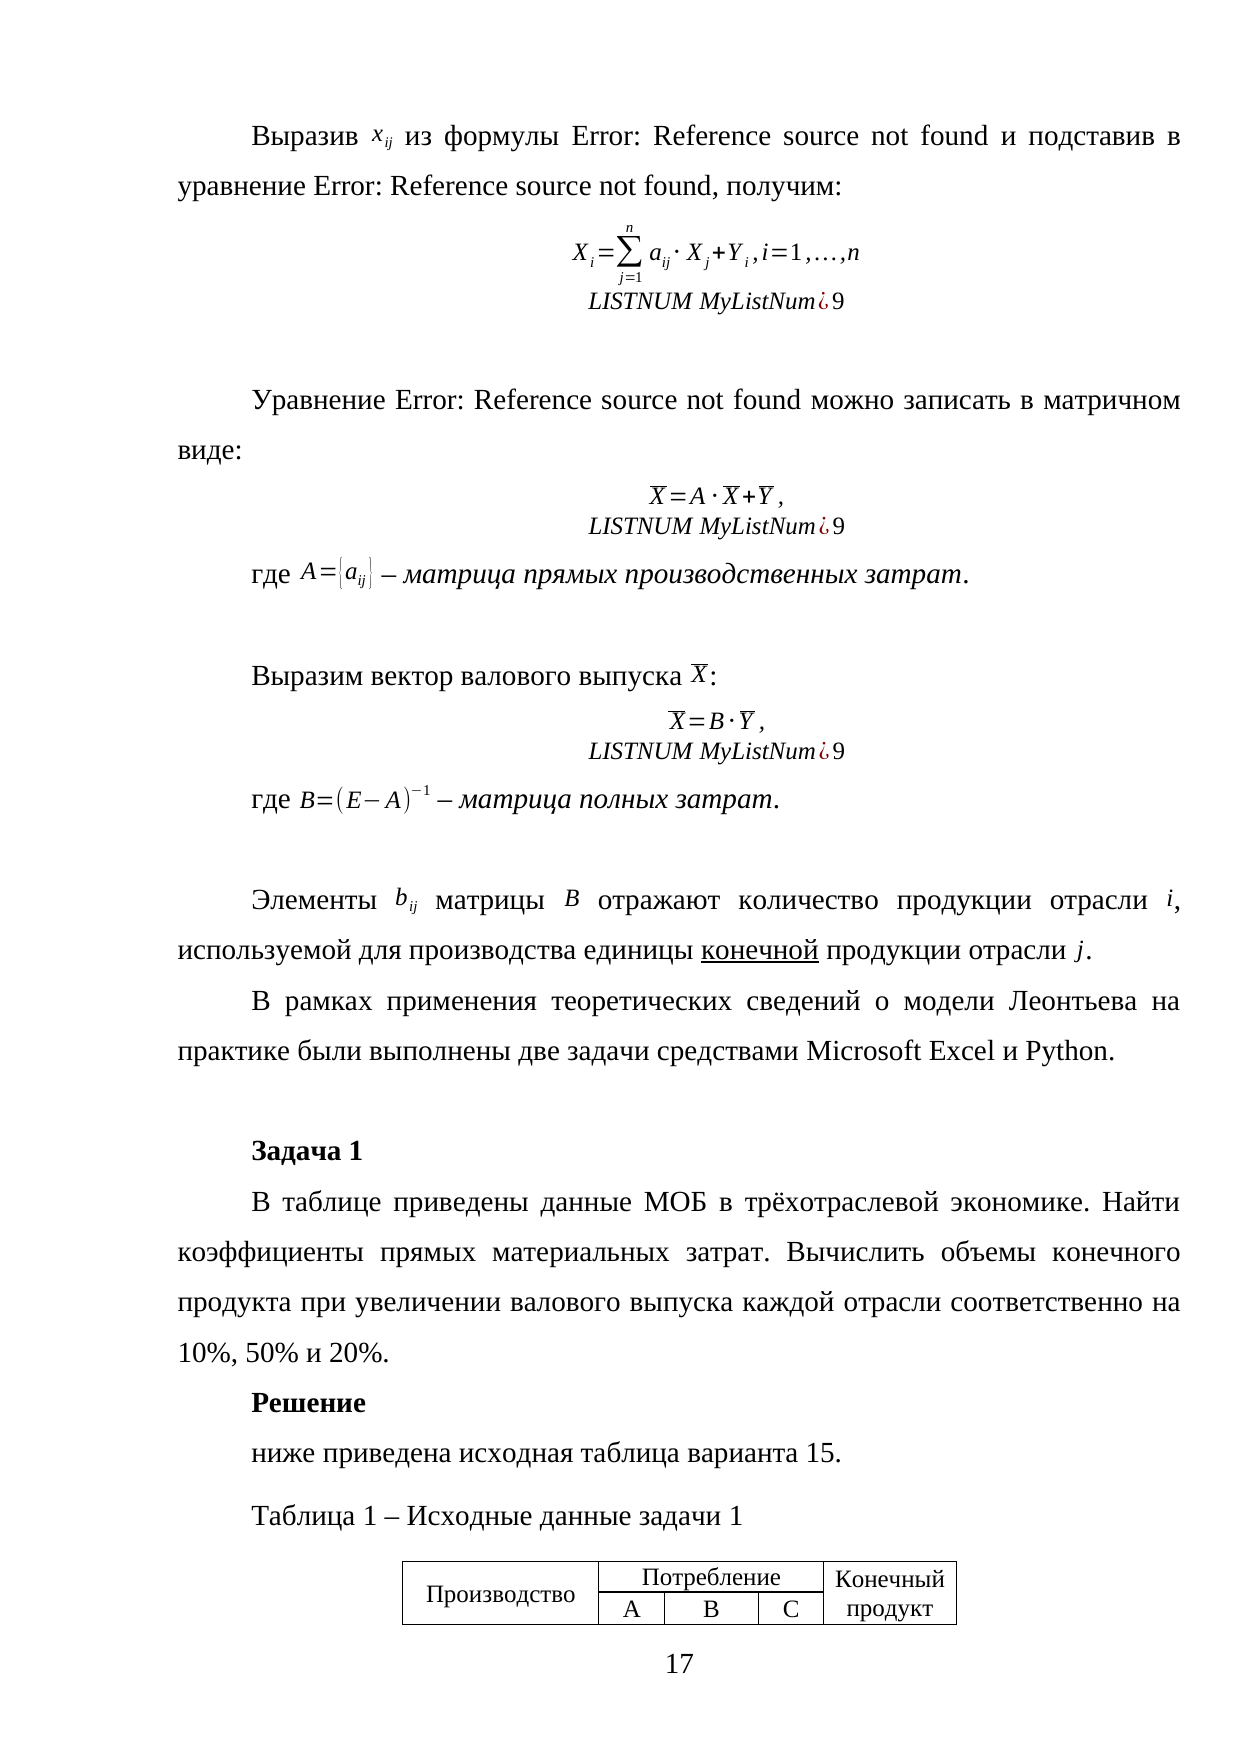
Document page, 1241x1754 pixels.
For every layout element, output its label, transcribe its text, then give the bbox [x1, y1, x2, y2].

table_header Потребление [599, 1562, 823, 1591]
table_header Конечный продукт [824, 1562, 956, 1624]
text В таблице приведены данные МОБ в трёхотраслевой экономике. Найти коэффициенты прямых материальных затрат. Вычислить объемы конечного продукта при увеличении валового выпуска каждой отрасли соответственно на 10%, 50% и 20%. [177, 1184, 1181, 1368]
text где – матрица полных затрат. [177, 781, 1181, 815]
text В рамках применения теоретических сведений о модели Леонтьева на практике были выполнены две задачи средствами Microsoft Excel и Python. [177, 983, 1181, 1066]
text Элементы матрицы отражают количество продукции отрасли , используемой для производства единицы конечной продукции отрасли . [177, 882, 1181, 966]
text Выразим вектор валового выпуска : [177, 658, 1181, 691]
table_header Производство [403, 1562, 598, 1624]
text Ниже приведена исходная таблица варианта 15. [177, 1435, 1181, 1469]
text Задача 1 [177, 1133, 1181, 1167]
text Исходные данные задачи 1 [177, 1498, 1181, 1532]
text где – матрица прямых производственных затрат. [177, 556, 1181, 591]
text Уравнение (15) можно записать в матричном виде: [177, 382, 1181, 466]
text Решение [177, 1385, 1181, 1419]
table_cell C [759, 1593, 823, 1624]
table_cell A [599, 1593, 664, 1624]
text Выразив из формулы (14) и подставив в уравнение (13), получим: [177, 118, 1181, 202]
table_cell B [665, 1593, 758, 1624]
